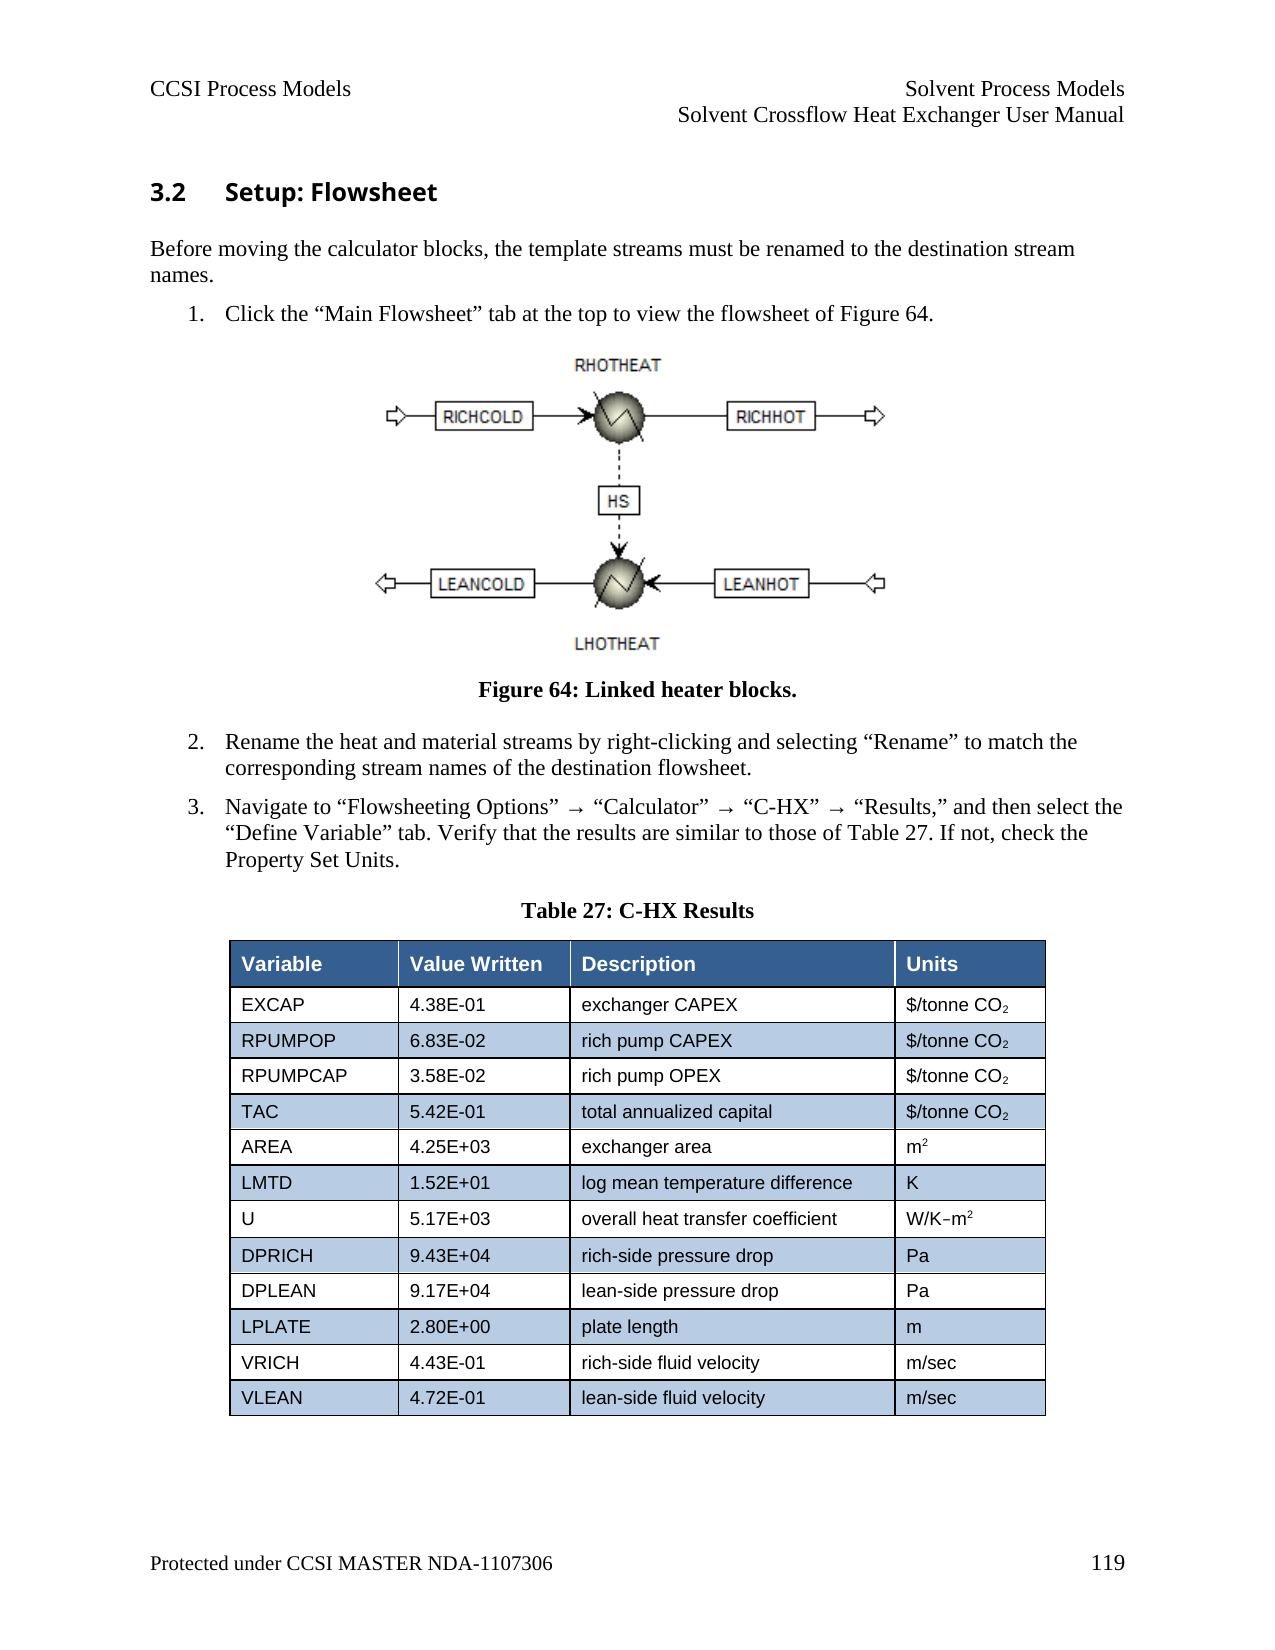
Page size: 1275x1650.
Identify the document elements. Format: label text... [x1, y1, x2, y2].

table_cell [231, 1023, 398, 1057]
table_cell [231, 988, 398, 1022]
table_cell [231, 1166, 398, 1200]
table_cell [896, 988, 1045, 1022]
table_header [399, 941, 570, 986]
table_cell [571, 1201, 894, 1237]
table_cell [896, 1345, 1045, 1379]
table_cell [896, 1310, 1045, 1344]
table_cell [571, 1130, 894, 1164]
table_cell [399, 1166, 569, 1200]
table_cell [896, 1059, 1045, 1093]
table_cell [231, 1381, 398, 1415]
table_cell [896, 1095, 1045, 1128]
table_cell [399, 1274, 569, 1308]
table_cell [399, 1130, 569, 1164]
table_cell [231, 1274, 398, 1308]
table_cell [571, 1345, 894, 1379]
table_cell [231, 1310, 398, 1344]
text Before moving the calculator blocks, the template streams must be renamed to the destination stream names. [150, 235, 1125, 288]
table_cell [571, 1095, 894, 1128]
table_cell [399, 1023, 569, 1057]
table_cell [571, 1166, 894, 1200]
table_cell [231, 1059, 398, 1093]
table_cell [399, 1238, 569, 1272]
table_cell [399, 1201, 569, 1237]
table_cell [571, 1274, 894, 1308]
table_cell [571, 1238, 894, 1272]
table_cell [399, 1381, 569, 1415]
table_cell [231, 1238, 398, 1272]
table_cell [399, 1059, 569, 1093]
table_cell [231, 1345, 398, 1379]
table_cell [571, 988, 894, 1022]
list Click the “Main Flowsheet” tab at the top to view the flowsheet of Figure 64. [187, 300, 1125, 327]
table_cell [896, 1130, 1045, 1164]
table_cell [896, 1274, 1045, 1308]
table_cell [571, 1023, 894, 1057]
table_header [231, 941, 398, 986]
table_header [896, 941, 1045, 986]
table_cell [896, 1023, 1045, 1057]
list Rename the heat and material streams by right-clicking and selecting “Rename” to match the corresponding stream names of the destination flowsheet. [187, 728, 1125, 781]
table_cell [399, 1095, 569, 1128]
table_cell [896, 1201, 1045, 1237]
subtitle Setup: Flowsheet [150, 175, 1125, 209]
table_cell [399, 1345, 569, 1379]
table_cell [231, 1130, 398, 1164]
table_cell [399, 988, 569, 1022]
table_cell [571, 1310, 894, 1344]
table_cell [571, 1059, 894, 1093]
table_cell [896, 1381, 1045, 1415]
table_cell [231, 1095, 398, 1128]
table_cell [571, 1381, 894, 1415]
list Navigate to “Flowsheeting Options” → “Calculator” → “C-HX” → “Results,” and then select the “Define Variable” tab. Verify that the results are similar to those of Table 27. If not, check the Property Set Units. [187, 793, 1125, 872]
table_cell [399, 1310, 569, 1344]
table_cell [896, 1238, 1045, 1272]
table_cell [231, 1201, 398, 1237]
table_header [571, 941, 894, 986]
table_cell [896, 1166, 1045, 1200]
